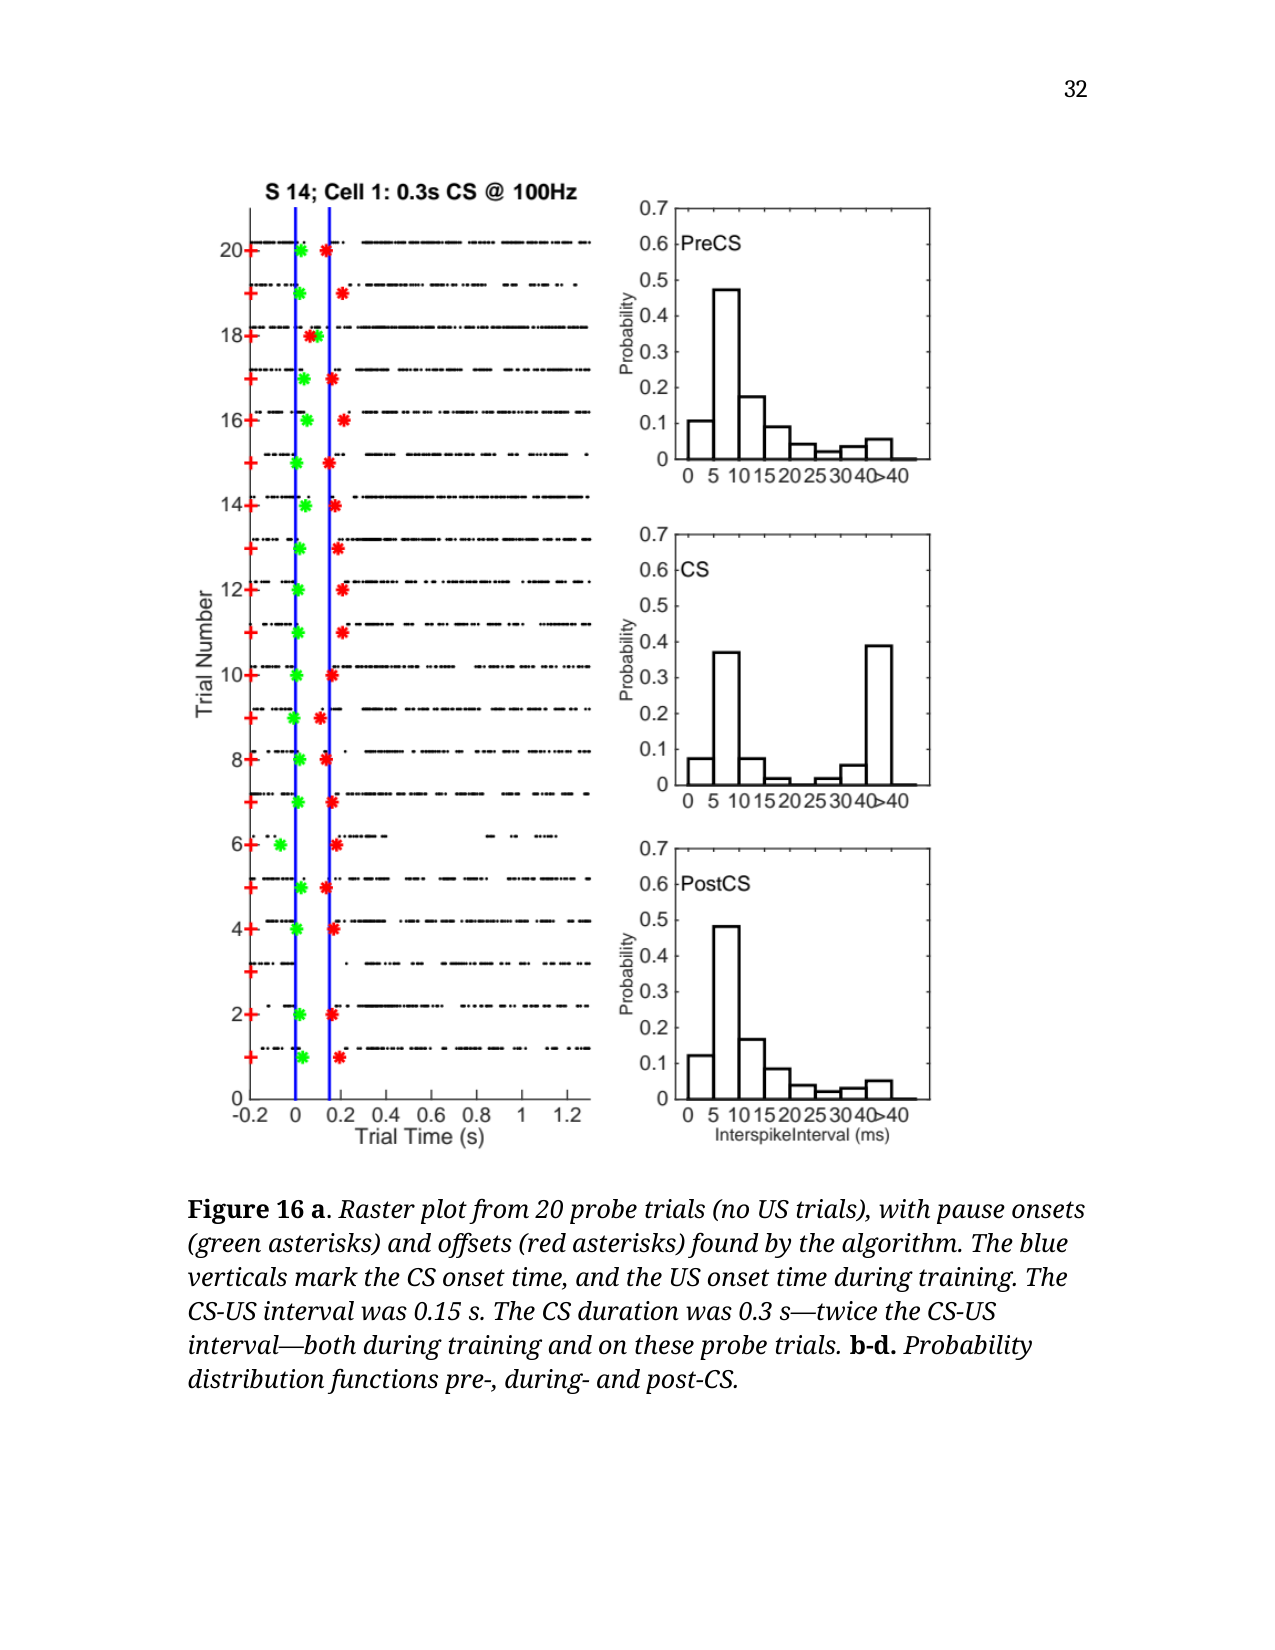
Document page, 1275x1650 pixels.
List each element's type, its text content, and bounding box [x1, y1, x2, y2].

text Figure 16 a. Raster plot from 20 probe trials (no US trials), with pause onsets (green asterisks) and offsets (red asterisks) found by the algorithm. The blue verticals mark the CS onset time, and the US onset time during training. The CS-US interval was 0.15 s. The CS duration was 0.3 s—twice the CS-US interval—both during training and on these probe trials. b-d. Probability distribution functions pre-, during- and post-CS. [187, 1192, 1087, 1396]
